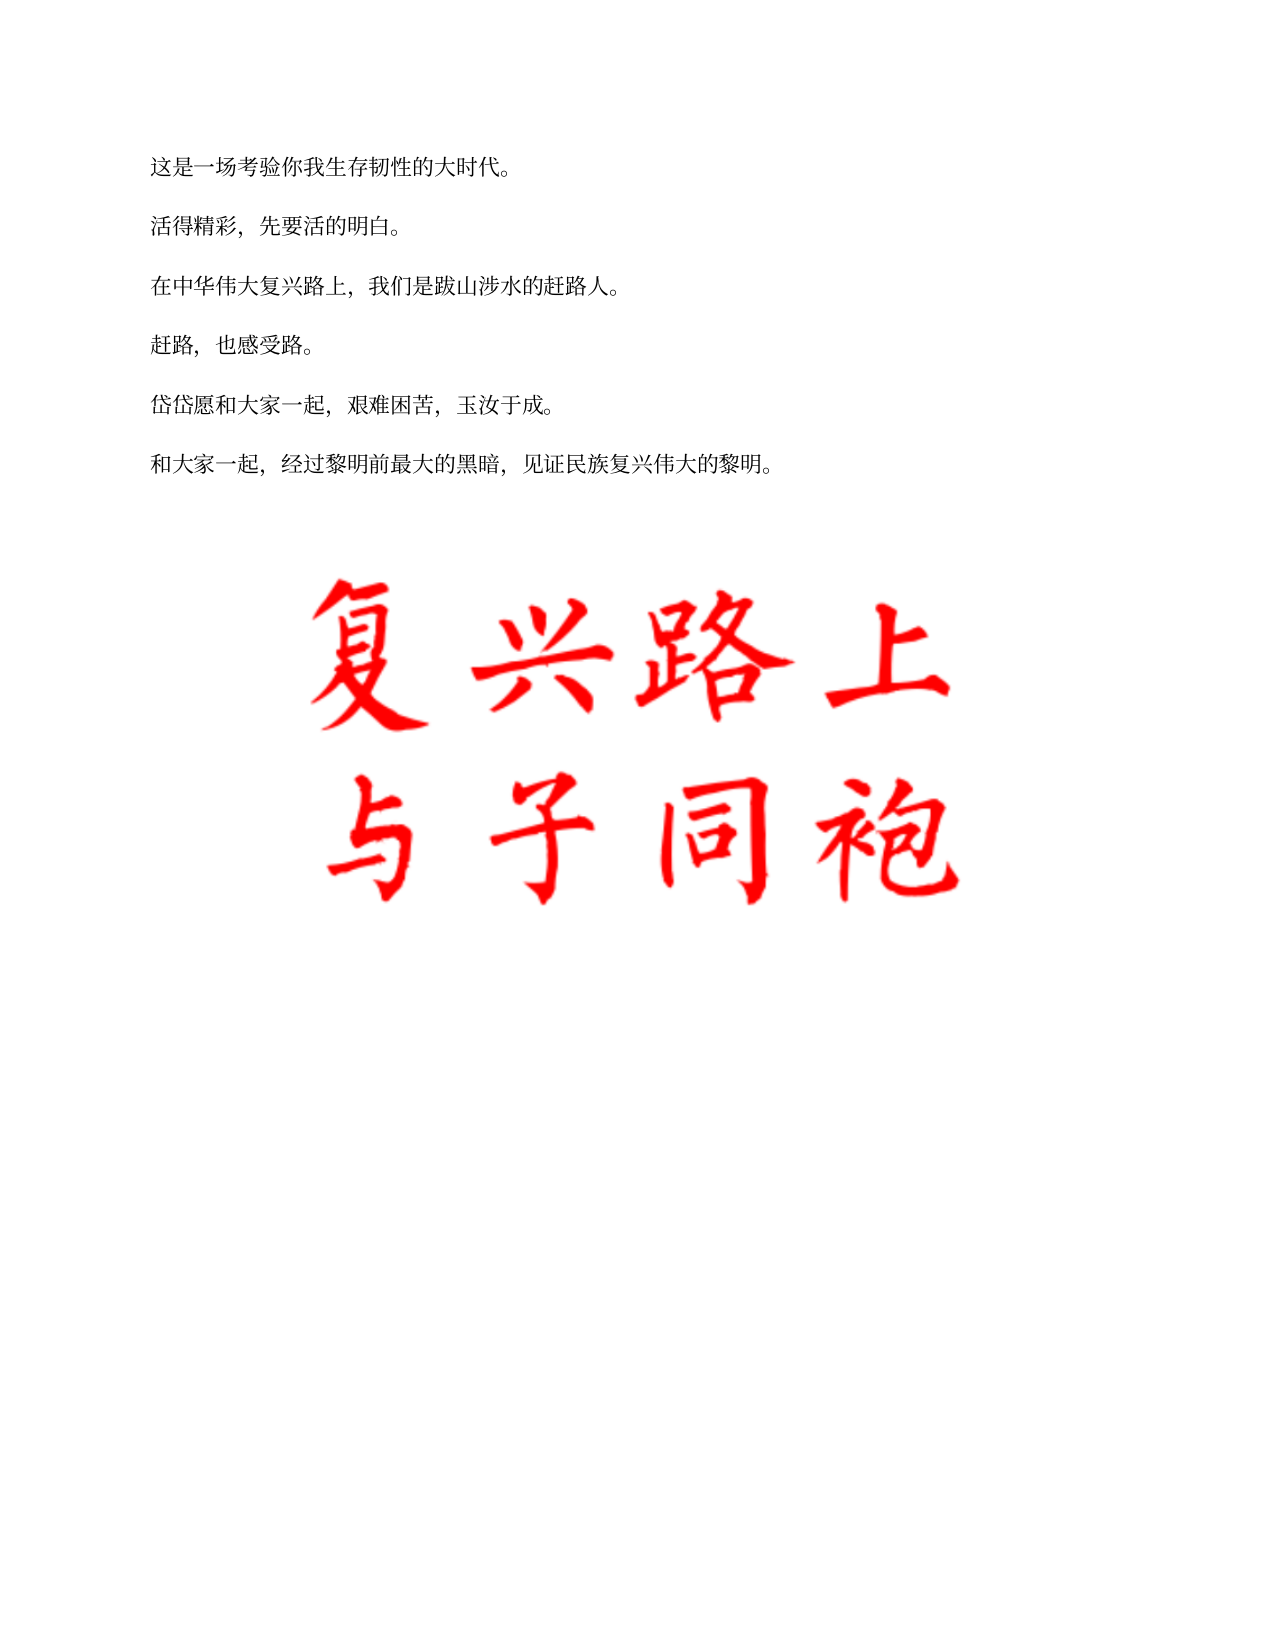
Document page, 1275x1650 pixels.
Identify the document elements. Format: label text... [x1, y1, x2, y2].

text 岱岱愿和大家一起，艰难困苦，玉汝于成。 [150, 388, 1125, 419]
text 活得精彩，先要活的明白。 [150, 209, 1125, 241]
text 和大家一起，经过黎明前最大的黑暗，见证民族复兴伟大的黎明。 [150, 447, 1125, 479]
text 这是一场考验你我生存韧性的大时代。 [150, 150, 1125, 181]
text 在中华伟大复兴路上，我们是跋山涉水的赶路人。 [150, 269, 1125, 300]
text 赶路，也感受路。 [150, 328, 1125, 360]
picture [205, 562, 1070, 951]
